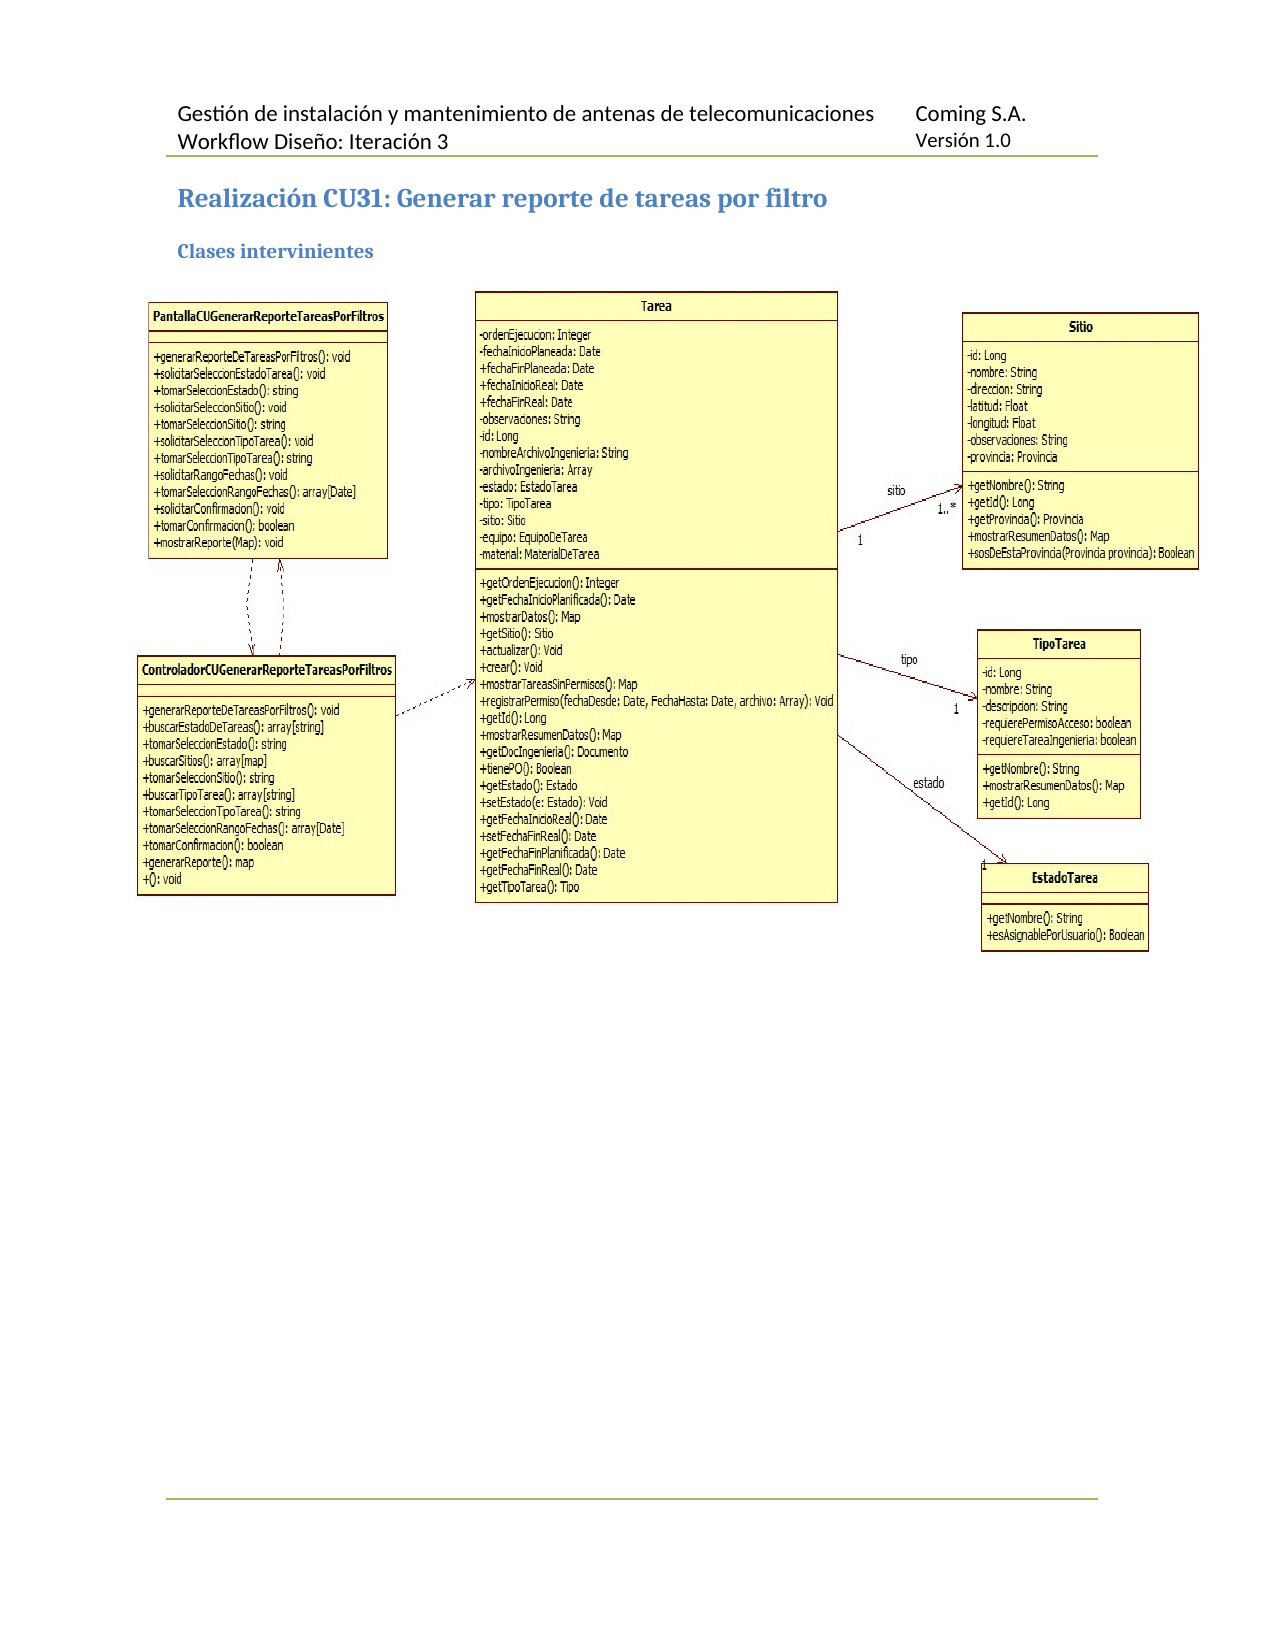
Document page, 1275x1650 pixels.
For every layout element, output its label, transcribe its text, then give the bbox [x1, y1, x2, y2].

subtitle Clases intervinientes [177, 239, 1098, 263]
picture [118, 266, 1217, 978]
subtitle Realización CU31: Generar reporte de tareas por filtro [177, 183, 1098, 214]
